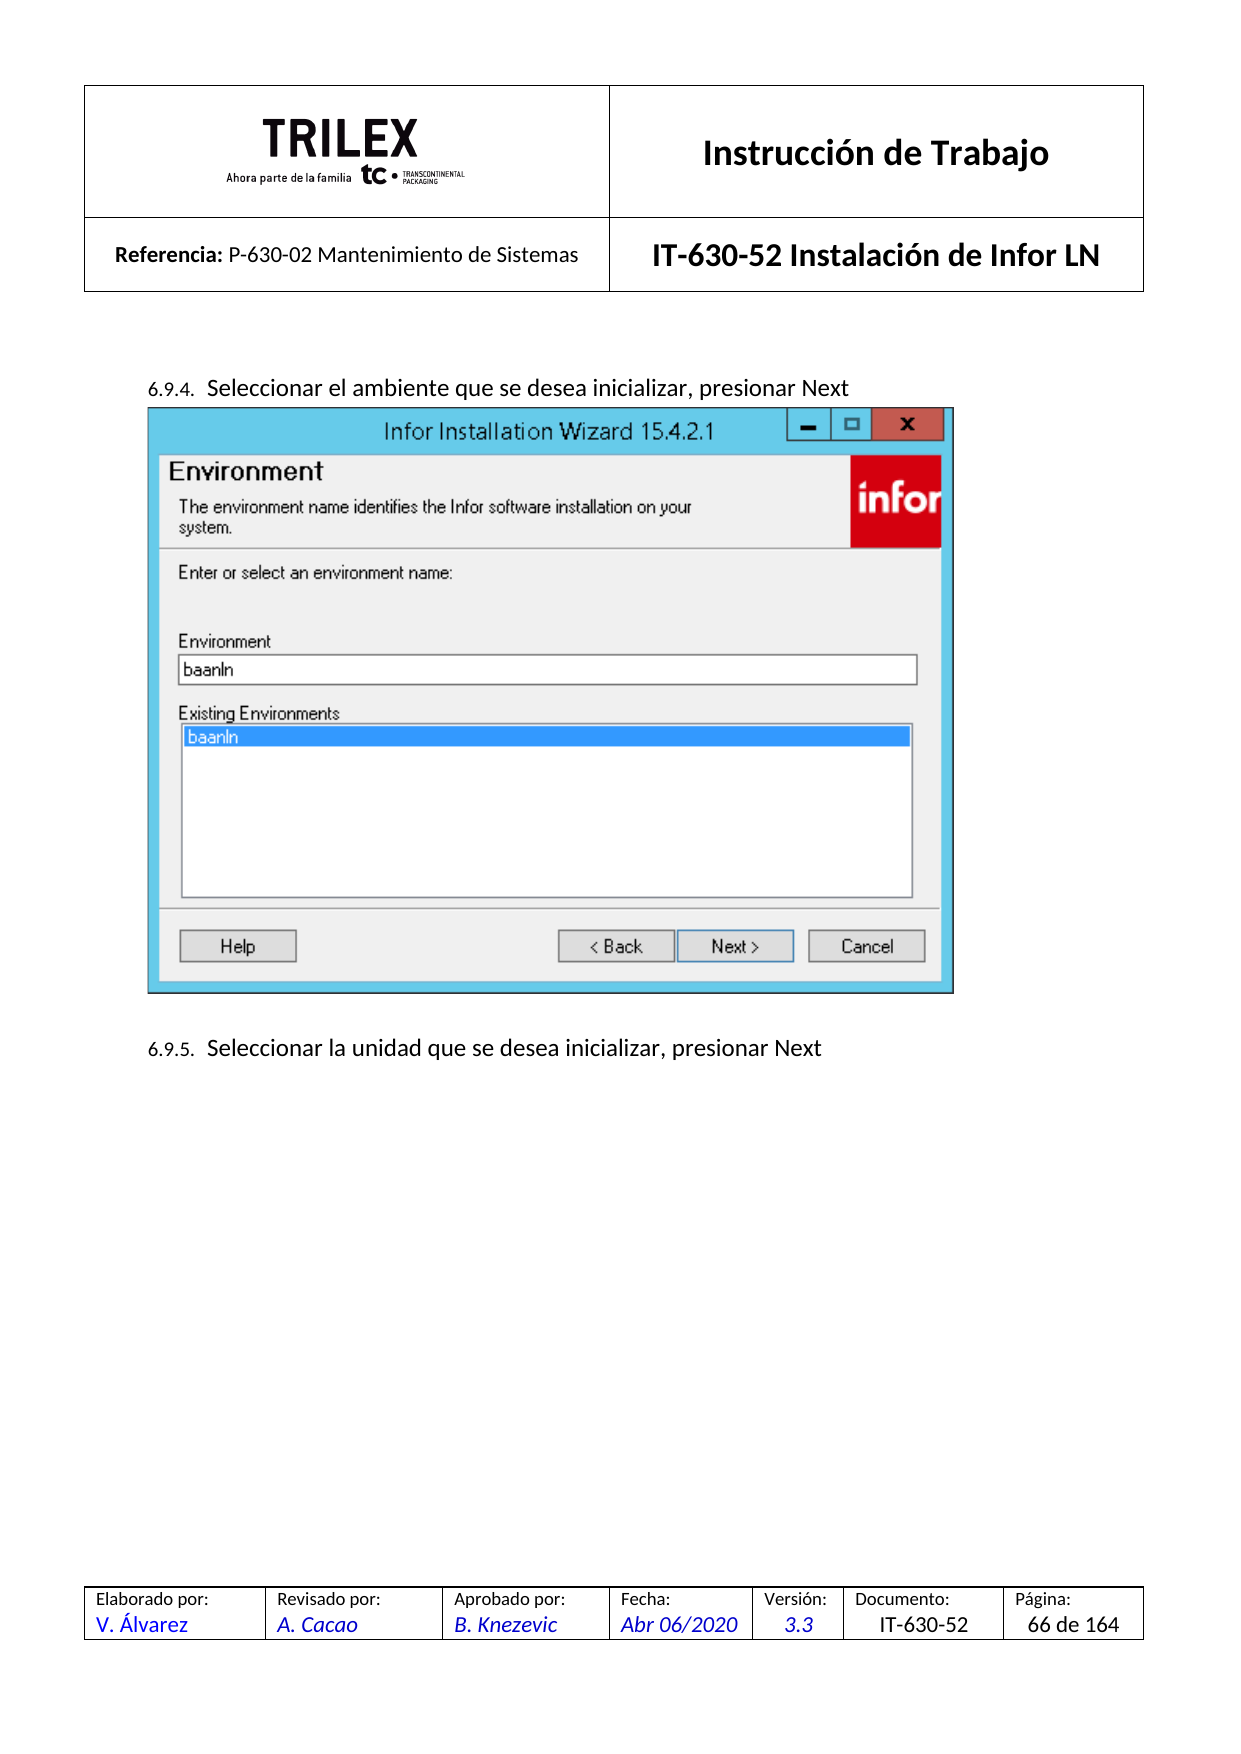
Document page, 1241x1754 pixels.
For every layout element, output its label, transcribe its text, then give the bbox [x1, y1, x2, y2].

picture [147, 407, 954, 994]
list Seleccionar la unidad que se desea inicializar, presionar Next [148, 1032, 1166, 1063]
picture [207, 93, 487, 210]
list Seleccionar el ambiente que se desea inicializar, presionar Next [148, 372, 1166, 403]
